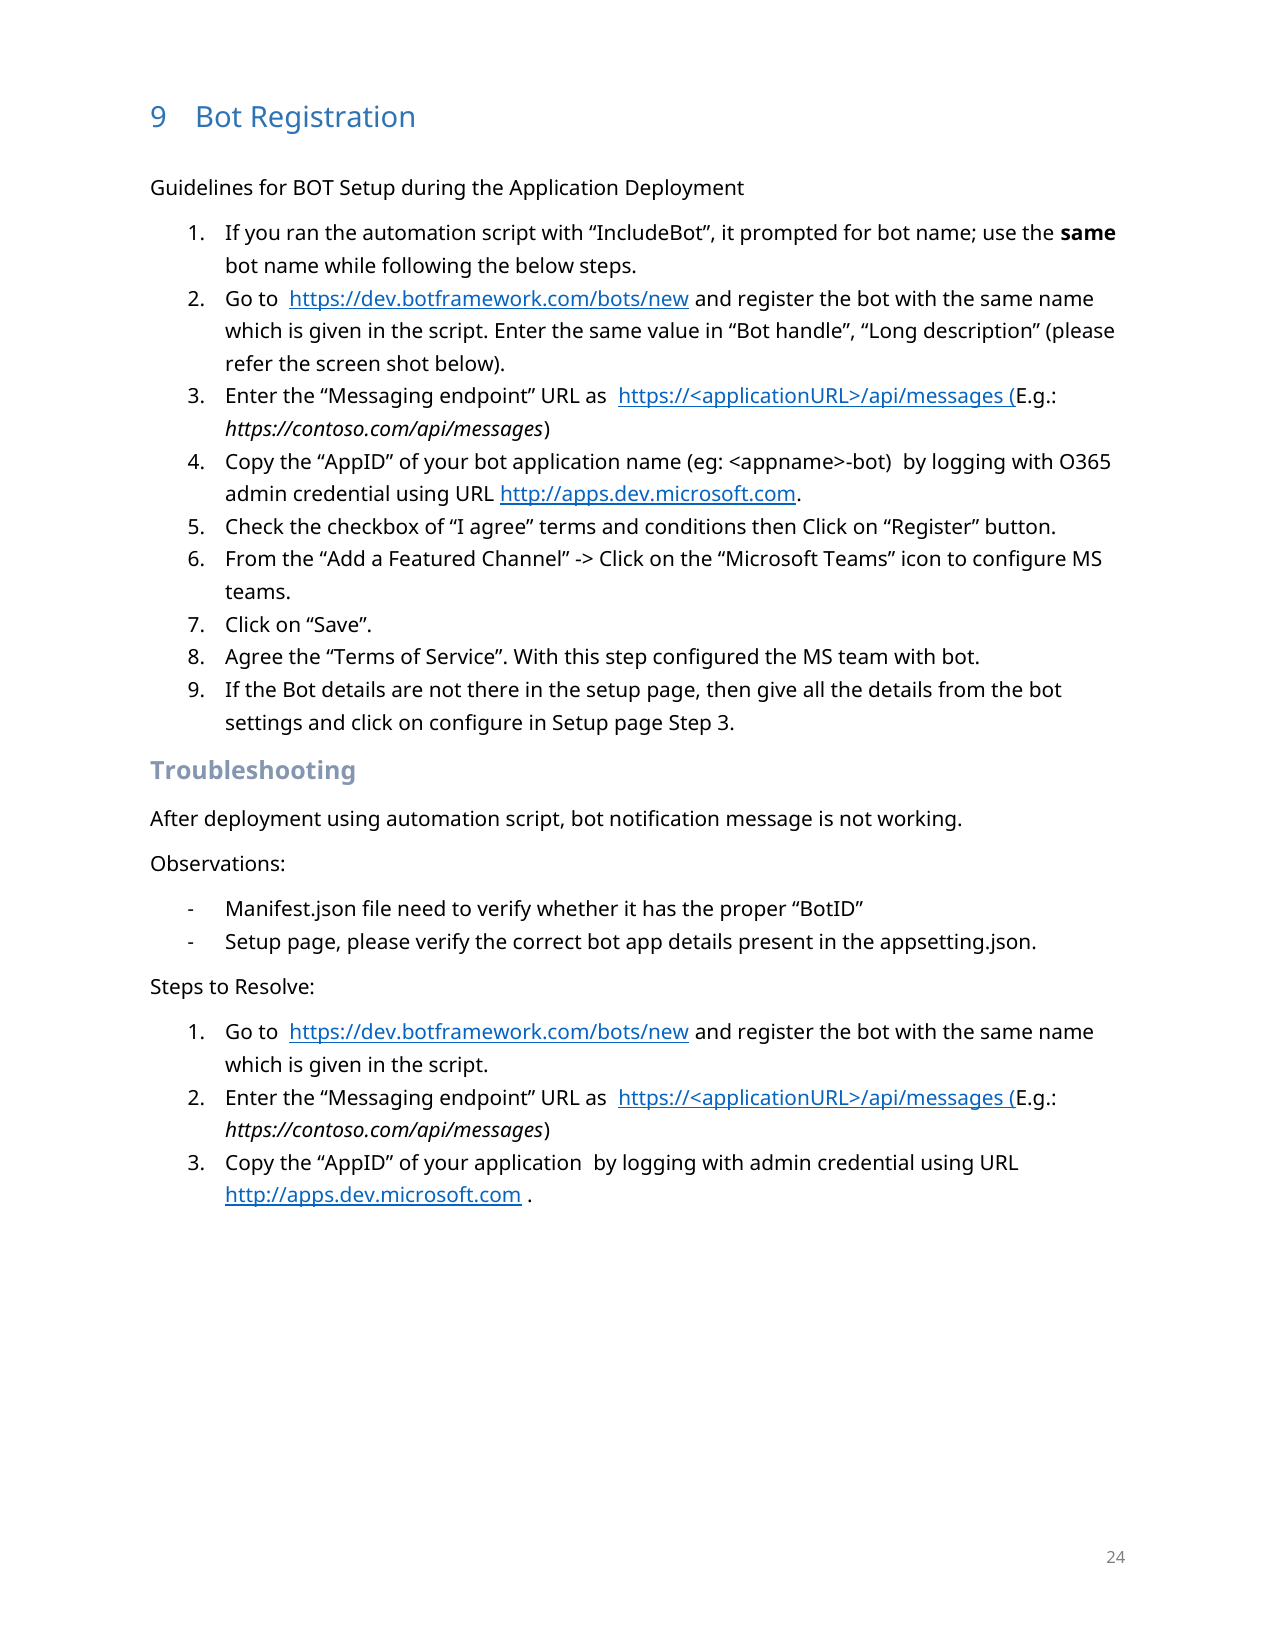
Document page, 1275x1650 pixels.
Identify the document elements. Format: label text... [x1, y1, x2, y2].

list Click on “Save”. [187, 610, 1125, 638]
list Enter the “Messaging endpoint” URL as https://<applicationURL>/api/messages (E.g.: https://contoso.com/api/messages) [187, 382, 1125, 443]
list If the Bot details are not there in the setup page, then give all the details from the bot settings and click on configure in Setup page Step 3. [187, 675, 1125, 736]
list Go to https://dev.botframework.com/bots/new and register the bot with the same name which is given in the script. [187, 1017, 1125, 1078]
list Copy the “AppID” of your application by logging with admin credential using URL http://apps.dev.microsoft.com . [187, 1148, 1125, 1209]
list Check the checkbox of “I agree” terms and conditions then Click on “Register” button. [187, 512, 1125, 540]
subtitle Bot Registration [150, 96, 1125, 136]
text Observations: [150, 849, 1125, 878]
list From the “Add a Featured Channel” -> Click on the “Microsoft Teams” icon to configure MS teams. [187, 544, 1125, 606]
text Guidelines for BOT Setup during the Application Deployment [150, 173, 1125, 202]
list Setup page, please verify the correct bot app details present in the appsetting.json. [187, 927, 1125, 956]
text Steps to Resolve: [150, 972, 1125, 1001]
list If you ran the automation script with “IncludeBot”, it prompted for bot name; use the same bot name while following the below steps. [187, 218, 1125, 279]
list Enter the “Messaging endpoint” URL as https://<applicationURL>/api/messages (E.g.: https://contoso.com/api/messages) [187, 1083, 1125, 1144]
list Agree the “Terms of Service”. With this step configured the MS team with bot. [187, 642, 1125, 671]
text Troubleshooting [150, 753, 1125, 787]
list Manifest.json file need to verify whether it has the proper “BotID” [187, 894, 1125, 923]
list Copy the “AppID” of your bot application name (eg: <appname>-bot) by logging with O365 admin credential using URL http://apps.dev.microsoft.com. [187, 447, 1125, 508]
text After deployment using automation script, bot notification message is not working. [150, 804, 1125, 833]
list Go to https://dev.botframework.com/bots/new and register the bot with the same name which is given in the script. Enter the same value in “Bot handle”, “Long description” (please refer the screen shot below). [187, 284, 1125, 377]
